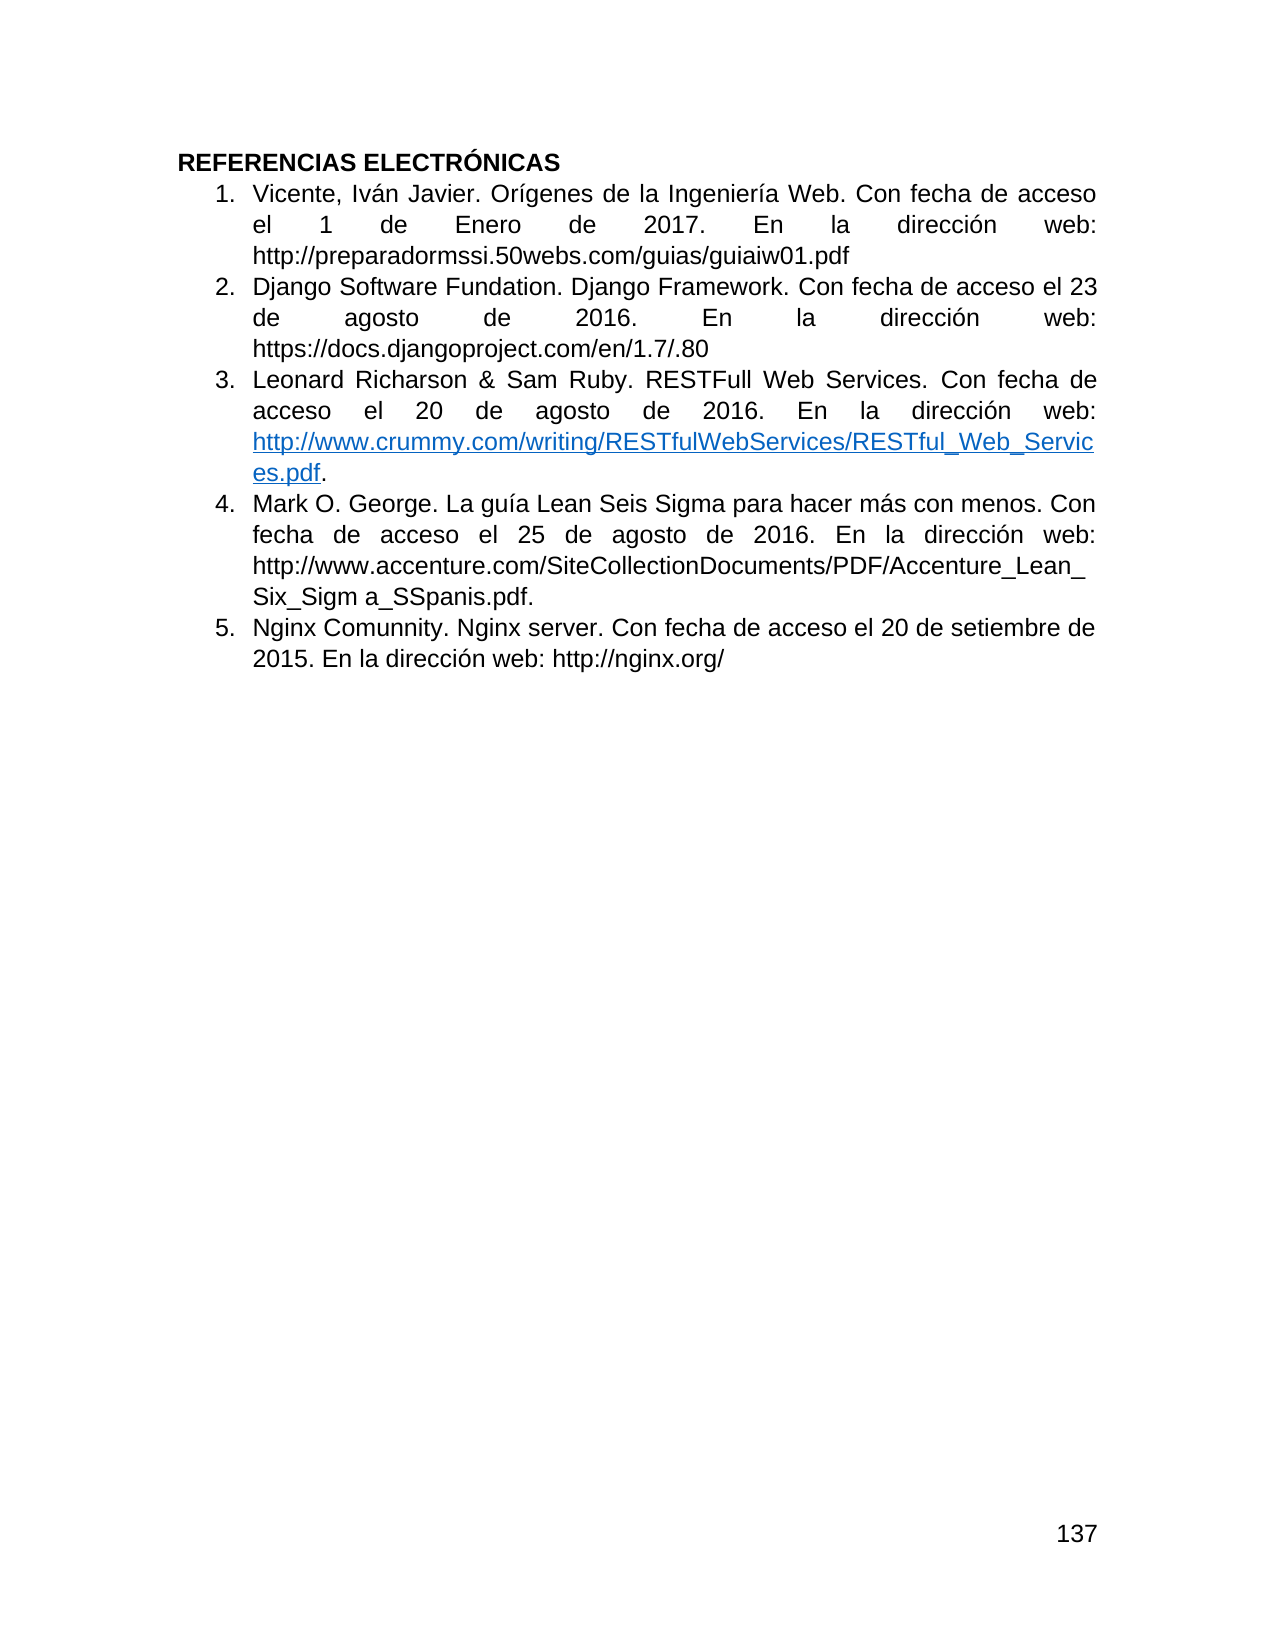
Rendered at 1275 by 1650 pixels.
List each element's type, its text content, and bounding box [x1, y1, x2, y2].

subtitle REFERENCIAS ELECTRÓNICAS [177, 148, 1098, 176]
list Nginx Comunnity. Nginx server. Con fecha de acceso el 20 de setiembre de 2015. En la dirección web: http://nginx.org/ [215, 613, 1098, 673]
list Leonard Richarson & Sam Ruby. RESTFull Web Services. Con fecha de acceso el 20 de agosto de 2016. En la dirección web: http://www.crummy.com/writing/RESTfulWebServices/RESTful_Web_Services.pdf. [215, 365, 1098, 487]
list Vicente, Iván Javier. Orígenes de la Ingeniería Web. Con fecha de acceso el 1 de Enero de 2017. En la dirección web: http://preparadormssi.50webs.com/guias/guiaiw01.pdf [215, 179, 1098, 269]
list Django Software Fundation. Django Framework. Con fecha de acceso el 23 de agosto de 2016. En la dirección web: https://docs.djangoproject.com/en/1.7/.80 [215, 272, 1098, 363]
list Mark O. George. La guía Lean Seis Sigma para hacer más con menos. Con fecha de acceso el 25 de agosto de 2016. En la dirección web: http://www.accenture.com/SiteCollectionDocuments/PDF/Accenture_Lean_Six_Sigm a_SSpanis.pdf. [215, 489, 1098, 611]
